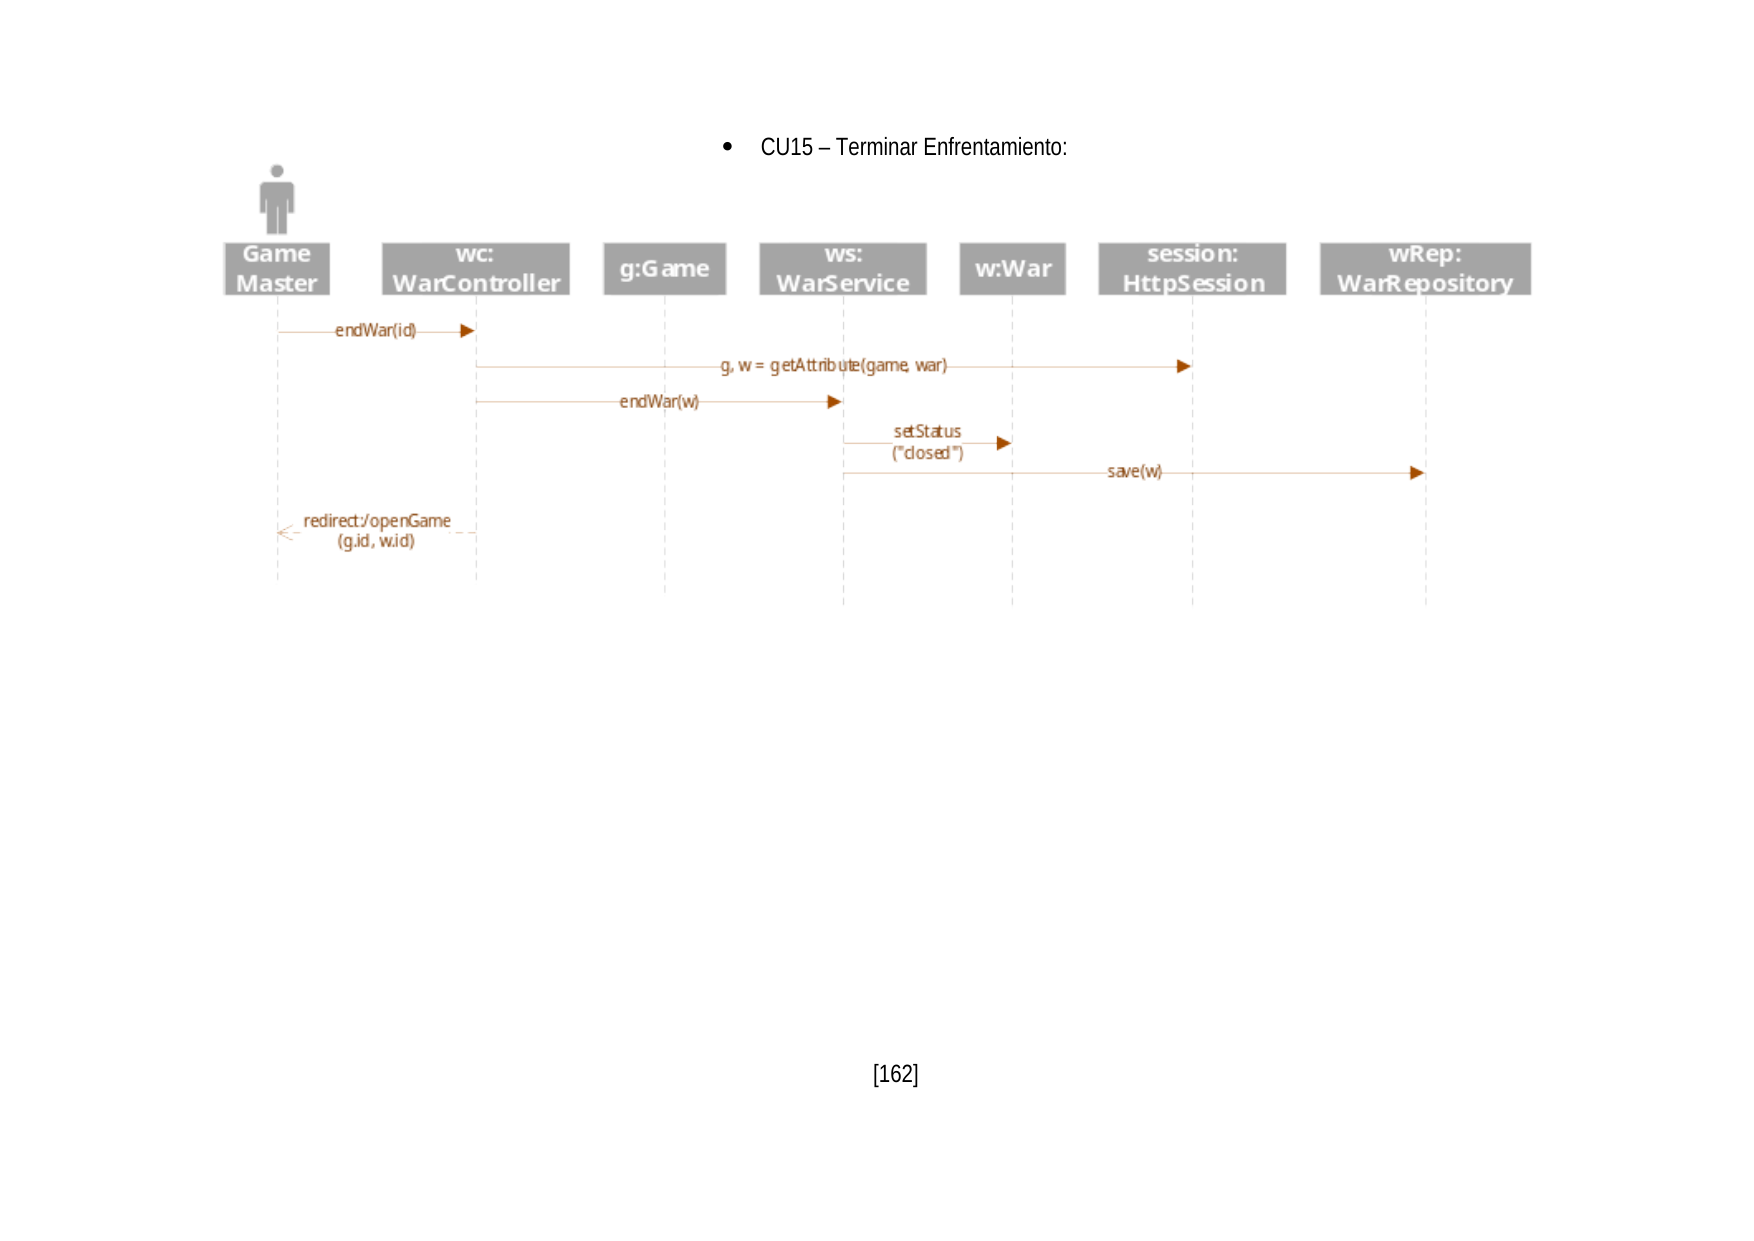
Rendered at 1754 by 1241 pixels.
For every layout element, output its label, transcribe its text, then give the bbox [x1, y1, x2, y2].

list CU15 – Terminar Enfrentamiento: [112, 132, 1679, 161]
